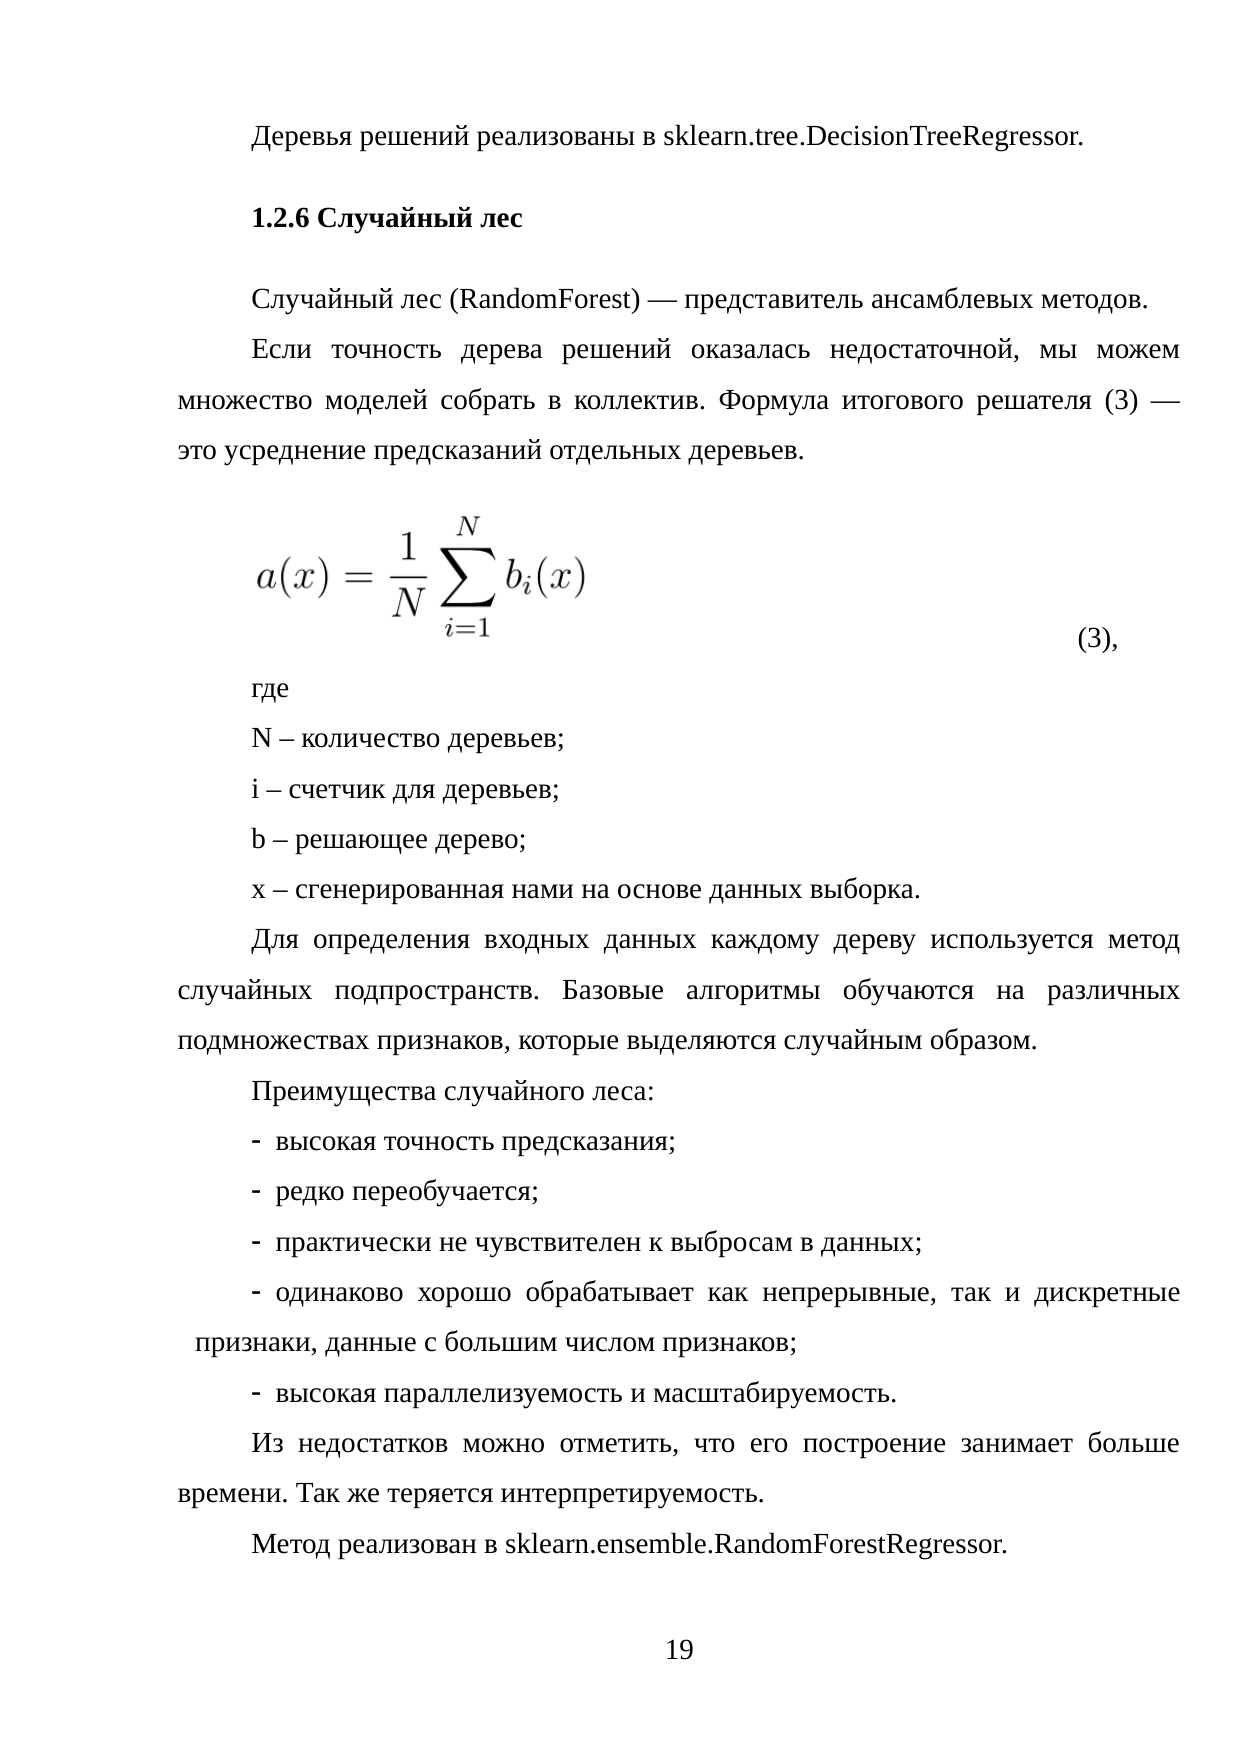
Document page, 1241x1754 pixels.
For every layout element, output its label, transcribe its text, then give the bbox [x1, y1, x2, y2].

text Метод реализован в sklearn.ensemble.RandomForestRegressor. [177, 1526, 1181, 1559]
text Деревья решений реализованы в sklearn.tree.DecisionTreeRegressor. [177, 118, 1181, 152]
text x – сгенерированная нами на основе данных выборка. [177, 871, 1181, 905]
text где [177, 670, 1181, 704]
text b – решающее дерево; [177, 821, 1181, 854]
text Случайный лес (RandomForest) — представитель ансамблевых методов. [177, 281, 1181, 315]
text Если точность дерева решений оказалась недостаточной, мы можем множество моделей собрать в коллектив. Формула итогового решателя (3) — это усреднение предсказаний отдельных деревьев. [177, 332, 1181, 466]
subtitle 1.2.6 Случайный лес [177, 200, 1181, 233]
picture [251, 482, 587, 647]
text i – счетчик для деревьев; [177, 771, 1181, 804]
text Из недостатков можно отметить, что его построение занимает больше времени. Так же теряется интерпретируемость. [177, 1425, 1181, 1509]
list высокая точность предсказания; [195, 1123, 1181, 1157]
text Преимущества случайного леса: [177, 1073, 1181, 1106]
list высокая параллелизуемость и масштабируемость. [195, 1375, 1181, 1408]
list одинаково хорошо обрабатывает как непрерывные, так и дискретные признаки, данные с большим числом признаков; [195, 1274, 1181, 1358]
list редко переобучается; [195, 1173, 1181, 1207]
text Для определения входных данных каждому дереву используется метод случайных подпространств. Базовые алгоритмы обучаются на различных подмножествах признаков, которые выделяются случайным образом. [177, 922, 1181, 1056]
list практически не чувствителен к выбросам в данных; [195, 1224, 1181, 1257]
text N – количество деревьев; [177, 720, 1181, 754]
